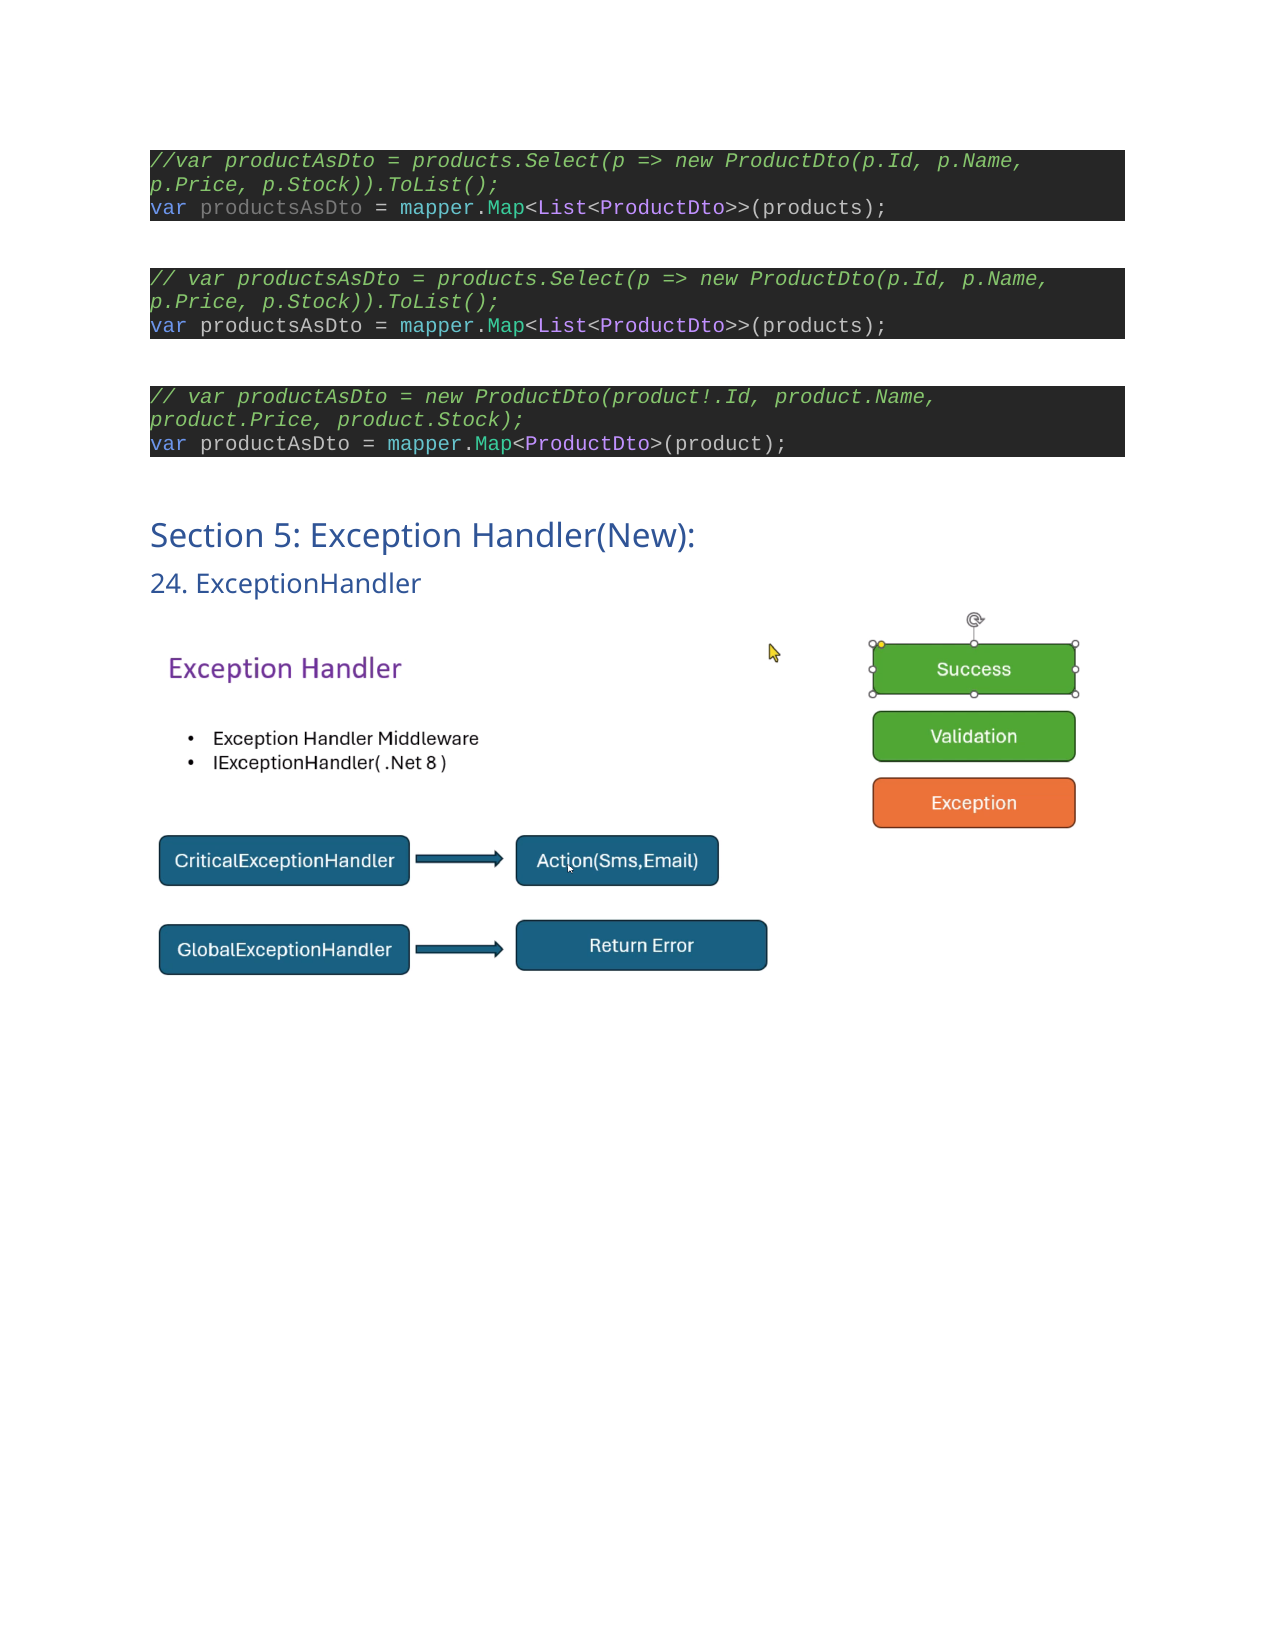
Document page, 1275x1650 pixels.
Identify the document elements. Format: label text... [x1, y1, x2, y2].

text // var productAsDto = new ProductDto(product!.Id, product.Name, product.Price, product.Stock); var productAsDto = mapper.Map<ProductDto>(product); [150, 386, 1125, 457]
text //var productAsDto = products.Select(p => new ProductDto(p.Id, p.Name, p.Price, p.Stock)).ToList(); var productsAsDto = mapper.Map<List<ProductDto>>(products); [150, 150, 1125, 221]
subtitle 24. ExceptionHandler [150, 565, 1125, 602]
text // var productsAsDto = products.Select(p => new ProductDto(p.Id, p.Name, p.Price, p.Stock)).ToList(); var productsAsDto = mapper.Map<List<ProductDto>>(products); [150, 268, 1125, 339]
picture [150, 604, 1125, 1006]
subtitle Section 5: Exception Handler(New): [150, 512, 1125, 557]
